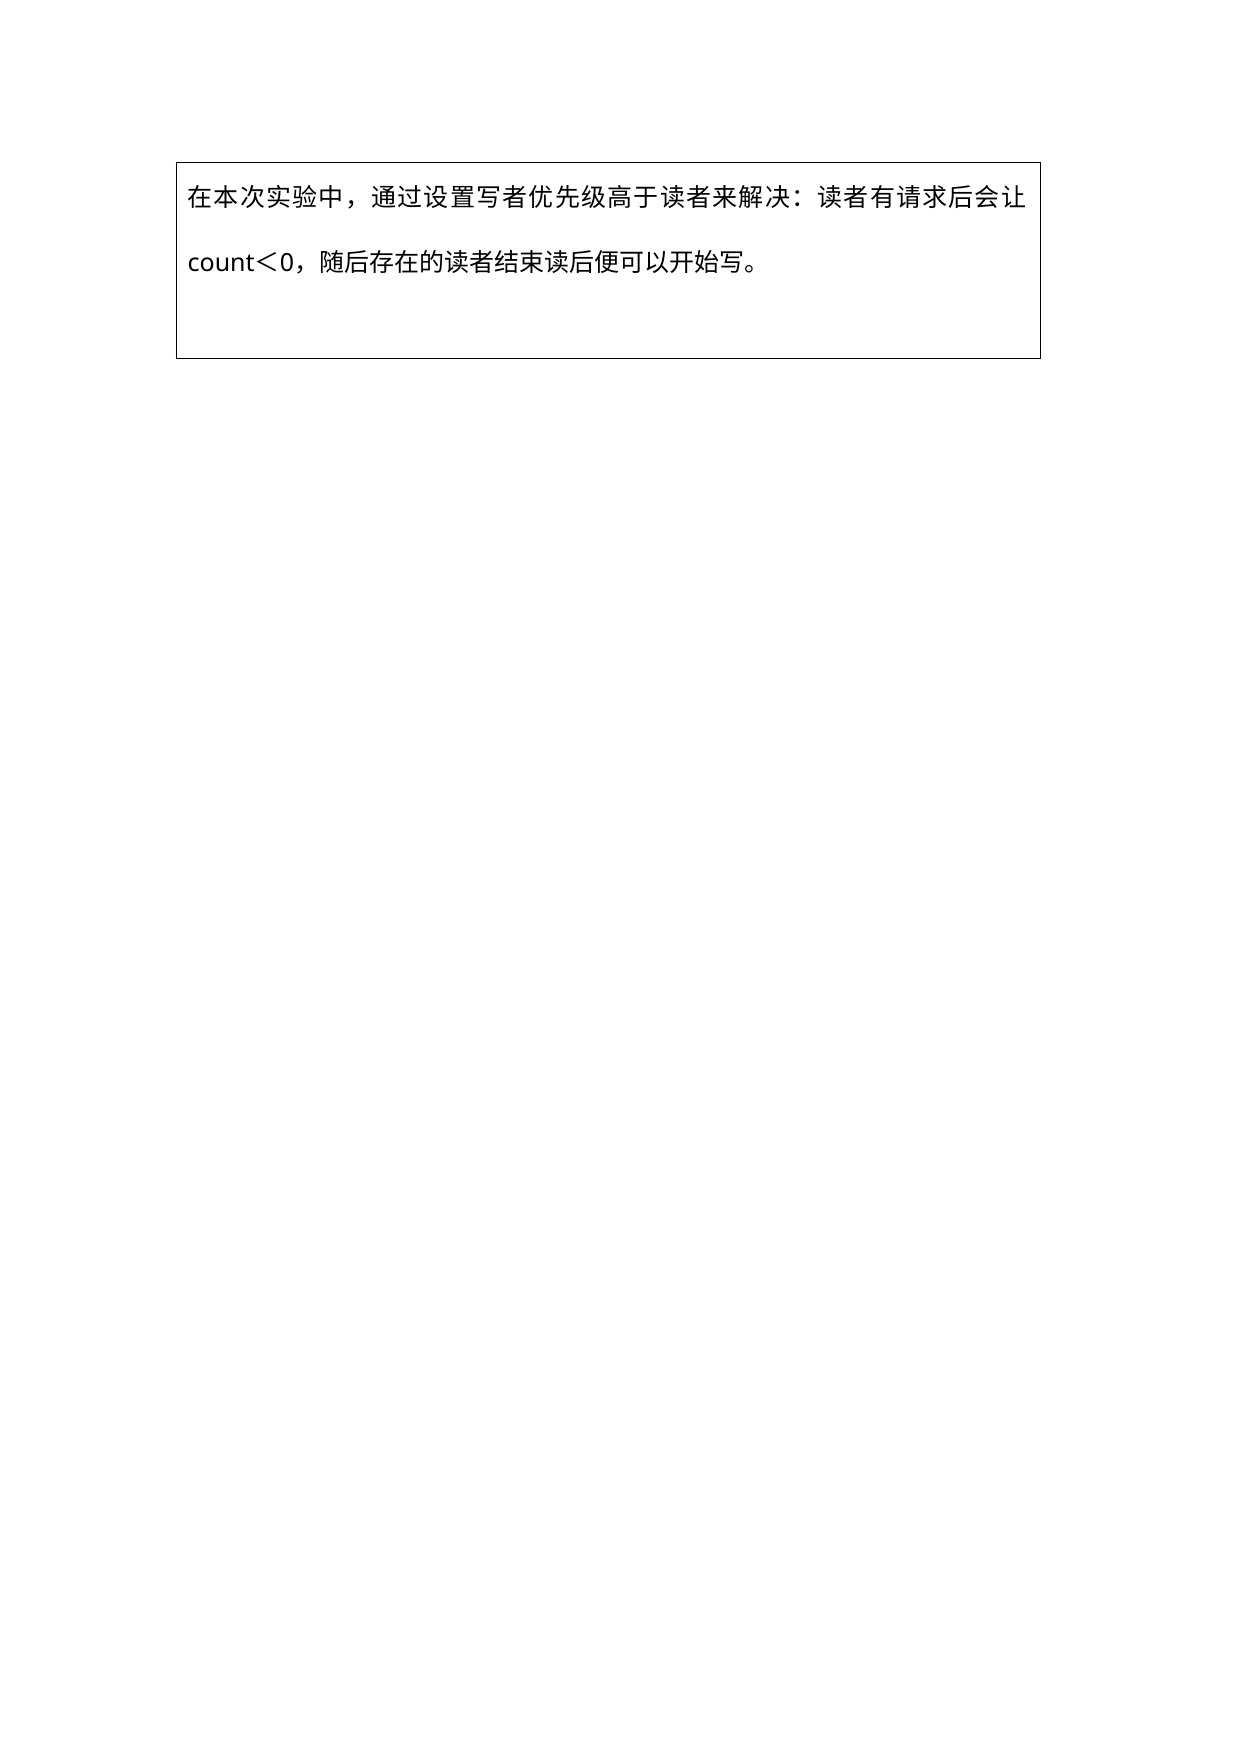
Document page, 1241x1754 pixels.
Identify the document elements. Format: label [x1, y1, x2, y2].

table_cell [177, 163, 1040, 358]
